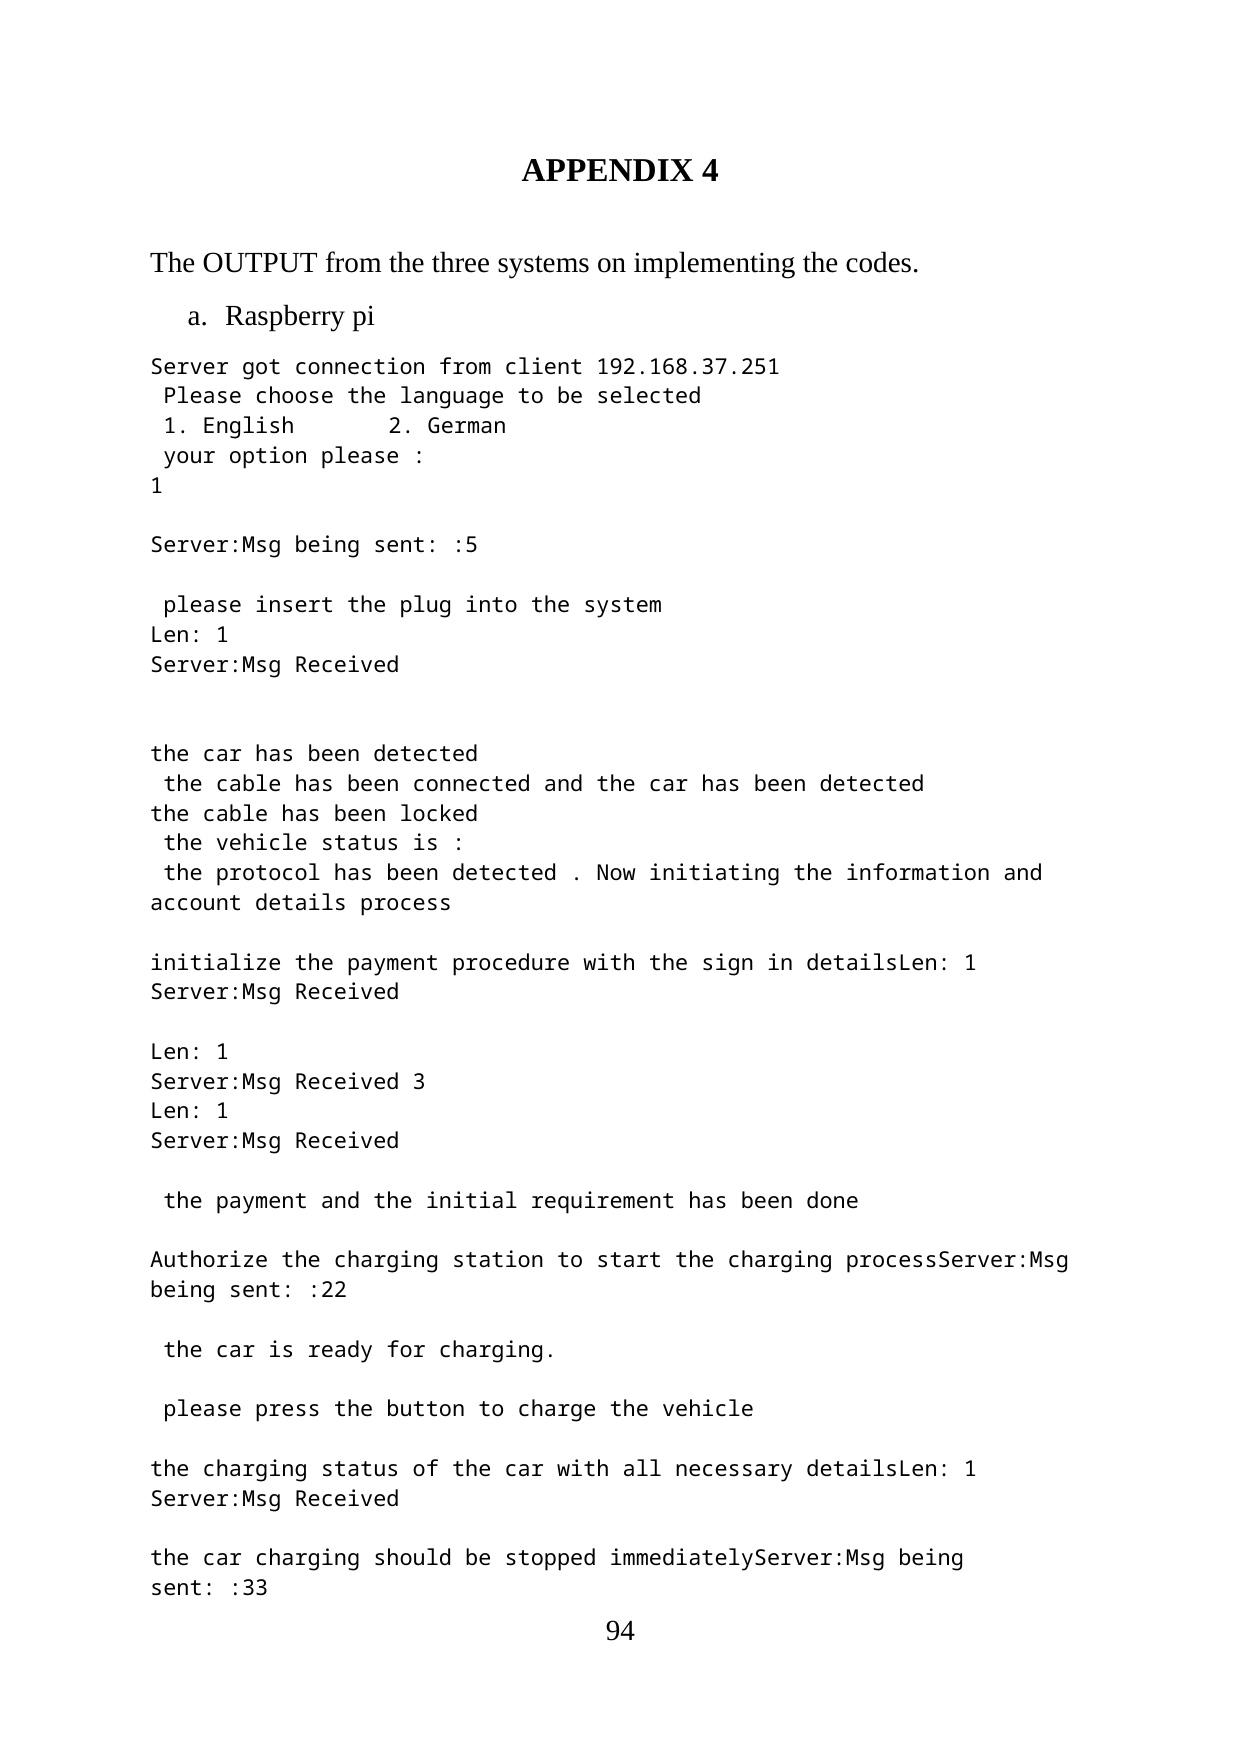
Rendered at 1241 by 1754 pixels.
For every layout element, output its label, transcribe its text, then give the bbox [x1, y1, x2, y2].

text 1. English 2. German [150, 410, 1090, 440]
text the charging status of the car with all necessary detailsLen: 1 [150, 1453, 1090, 1483]
list Raspberry pi [187, 298, 1090, 331]
text Len: 1 [150, 619, 1090, 648]
text Len: 1 [150, 1095, 1090, 1125]
text APPENDIX 4 [150, 150, 1090, 188]
text Server:Msg Received [150, 1483, 1090, 1512]
text Server:Msg Received [150, 648, 1090, 678]
text Server:Msg being sent: :5 [150, 529, 1090, 559]
text Please choose the language to be selected [150, 380, 1090, 410]
text the car has been detected [150, 738, 1090, 768]
text your option please : [150, 440, 1090, 470]
text 1 [150, 470, 1090, 499]
text Authorize the charging station to start the charging processServer:Msg being sent: :22 [150, 1244, 1090, 1304]
text please insert the plug into the system [150, 589, 1090, 619]
text Server:Msg Received 3 [150, 1066, 1090, 1095]
text initialize the payment procedure with the sign in detailsLen: 1 [150, 946, 1090, 976]
text please press the button to charge the vehicle [150, 1393, 1090, 1423]
text Server got connection from client 192.168.37.251 [150, 351, 1090, 380]
text the cable has been connected and the car has been detected [150, 768, 1090, 797]
text the protocol has been detected . Now initiating the information and account details process [150, 857, 1090, 917]
text the car charging should be stopped immediatelyServer:Msg being sent: :33 [150, 1542, 1090, 1602]
text The OUTPUT from the three systems on implementing the codes. [150, 245, 1090, 278]
text the car is ready for charging. [150, 1334, 1090, 1363]
text the payment and the initial requirement has been done [150, 1185, 1090, 1214]
text the cable has been locked [150, 797, 1090, 827]
text Server:Msg Received [150, 976, 1090, 1006]
text Server:Msg Received [150, 1125, 1090, 1155]
text Len: 1 [150, 1036, 1090, 1066]
text the vehicle status is : [150, 827, 1090, 857]
